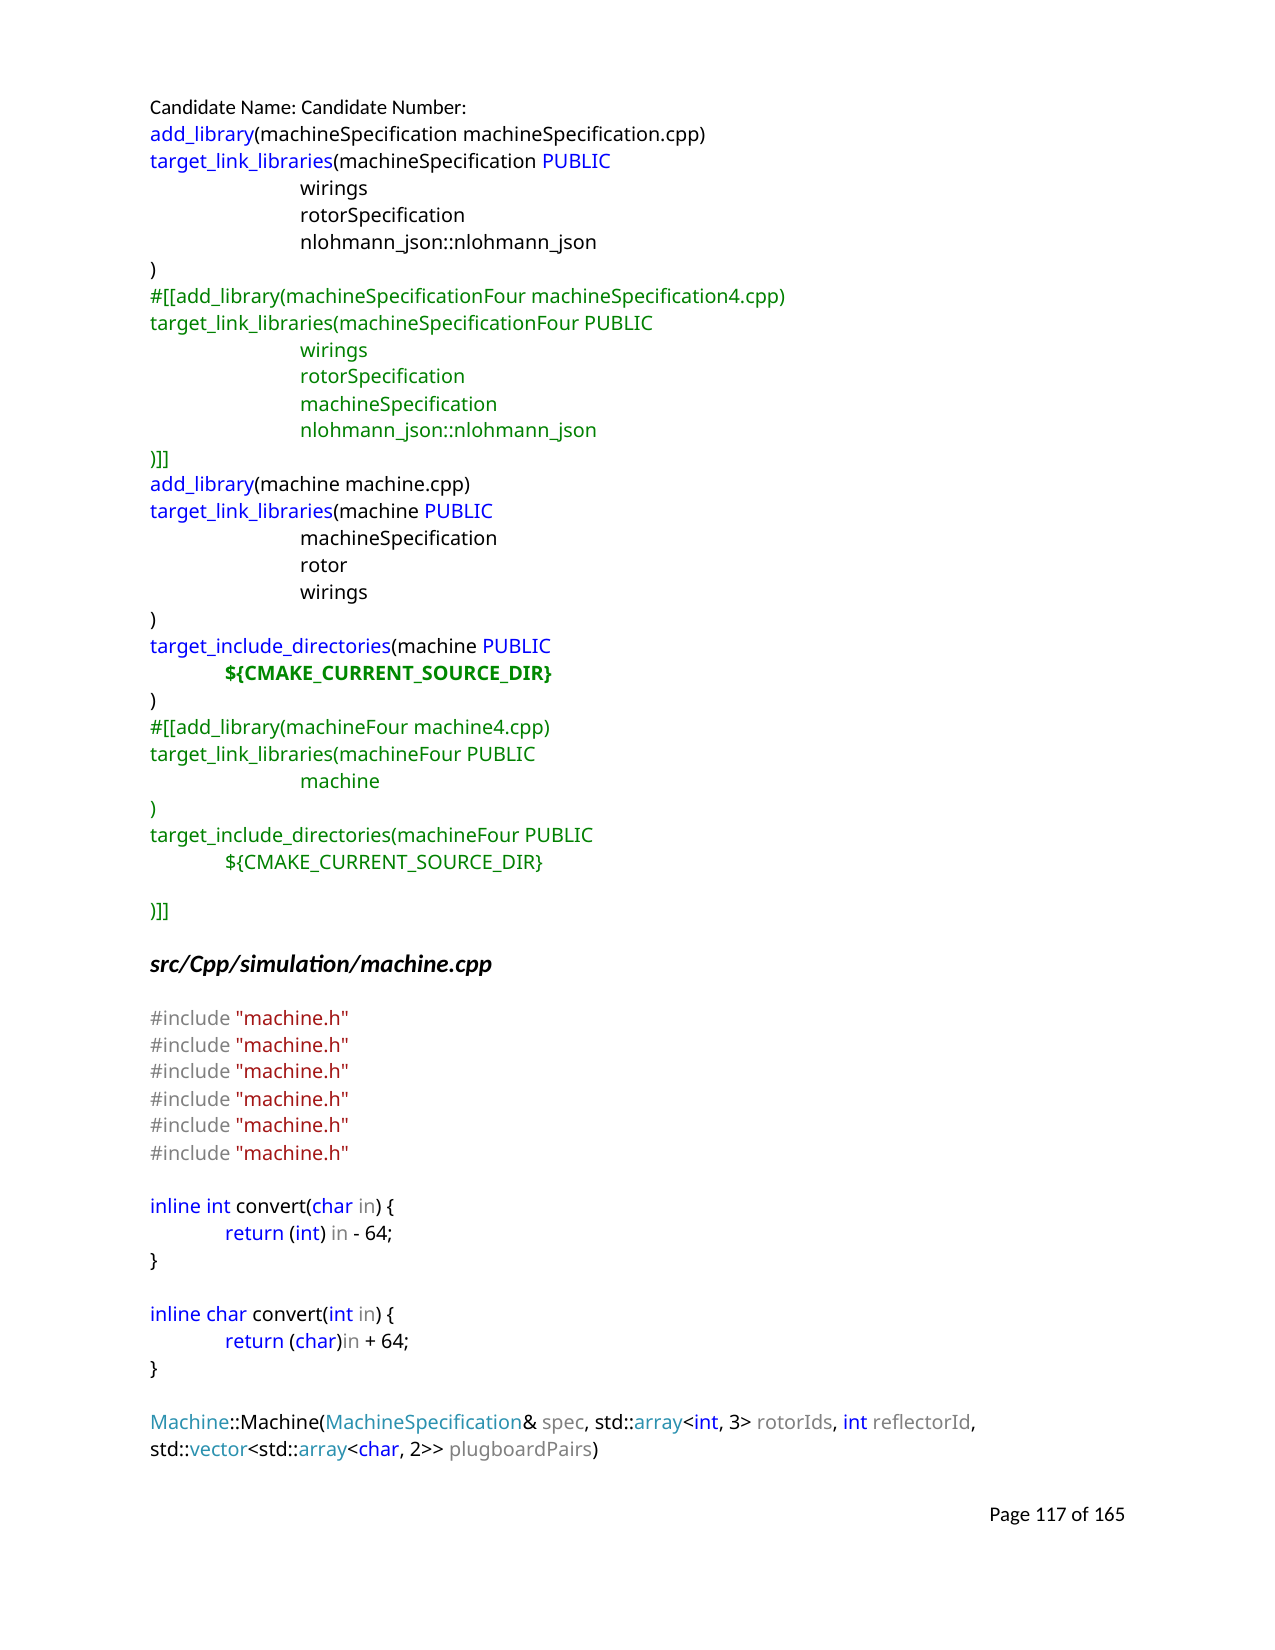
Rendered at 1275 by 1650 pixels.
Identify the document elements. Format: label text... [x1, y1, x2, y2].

text #include "machine.h" [150, 1004, 1125, 1031]
text target_link_libraries(machine PUBLIC [150, 498, 1125, 525]
text #[[add_library(machineSpecificationFour machineSpecification4.cpp) [150, 282, 1125, 309]
text ${CMAKE_CURRENT_SOURCE_DIR} [150, 848, 1125, 875]
text #[[add_library(machineFour machine4.cpp) [150, 713, 1125, 741]
text return (int) in - 64; [150, 1220, 1125, 1247]
text add_library(machineSpecification machineSpecification.cpp) [150, 120, 1125, 147]
text #include "machine.h" [150, 1085, 1125, 1112]
text target_link_libraries(machineFour PUBLIC [150, 741, 1125, 767]
text wirings [150, 336, 1125, 363]
text #include "machine.h" [150, 1031, 1125, 1058]
text )]] [150, 896, 1125, 923]
text add_library(machine machine.cpp) [150, 471, 1125, 498]
text nlohmann_json::nlohmann_json [150, 417, 1125, 444]
text inline char convert(int in) { [150, 1301, 1125, 1328]
text ) [150, 255, 1125, 282]
text } [150, 1247, 1125, 1274]
text return (char)in + 64; [150, 1328, 1125, 1354]
text #include "machine.h" [150, 1139, 1125, 1166]
text machineSpecification [150, 390, 1125, 417]
text target_include_directories(machineFour PUBLIC [150, 821, 1125, 848]
text } [150, 1354, 1125, 1382]
text nlohmann_json::nlohmann_json [150, 228, 1125, 255]
text ${CMAKE_CURRENT_SOURCE_DIR} [150, 659, 1125, 687]
text ) [150, 794, 1125, 821]
text target_link_libraries(machineSpecificationFour PUBLIC [150, 309, 1125, 336]
text )]] [150, 444, 1125, 471]
text inline int convert(char in) { [150, 1193, 1125, 1220]
text src/Cpp/simulation/machine.cpp [150, 948, 1125, 978]
text Machine::Machine(MachineSpecification& spec, std::array<int, 3> rotorIds, int reflectorId, std::vector<std::array<char, 2>> plugboardPairs) [150, 1408, 1125, 1462]
text wirings [150, 174, 1125, 201]
text machine [150, 767, 1125, 794]
text target_include_directories(machine PUBLIC [150, 633, 1125, 659]
text rotorSpecification [150, 363, 1125, 390]
text ) [150, 606, 1125, 633]
text machineSpecification [150, 525, 1125, 552]
text rotorSpecification [150, 201, 1125, 228]
text rotor [150, 552, 1125, 579]
text ) [150, 687, 1125, 713]
text wirings [150, 579, 1125, 606]
text #include "machine.h" [150, 1058, 1125, 1085]
text #include "machine.h" [150, 1112, 1125, 1139]
text target_link_libraries(machineSpecification PUBLIC [150, 147, 1125, 174]
